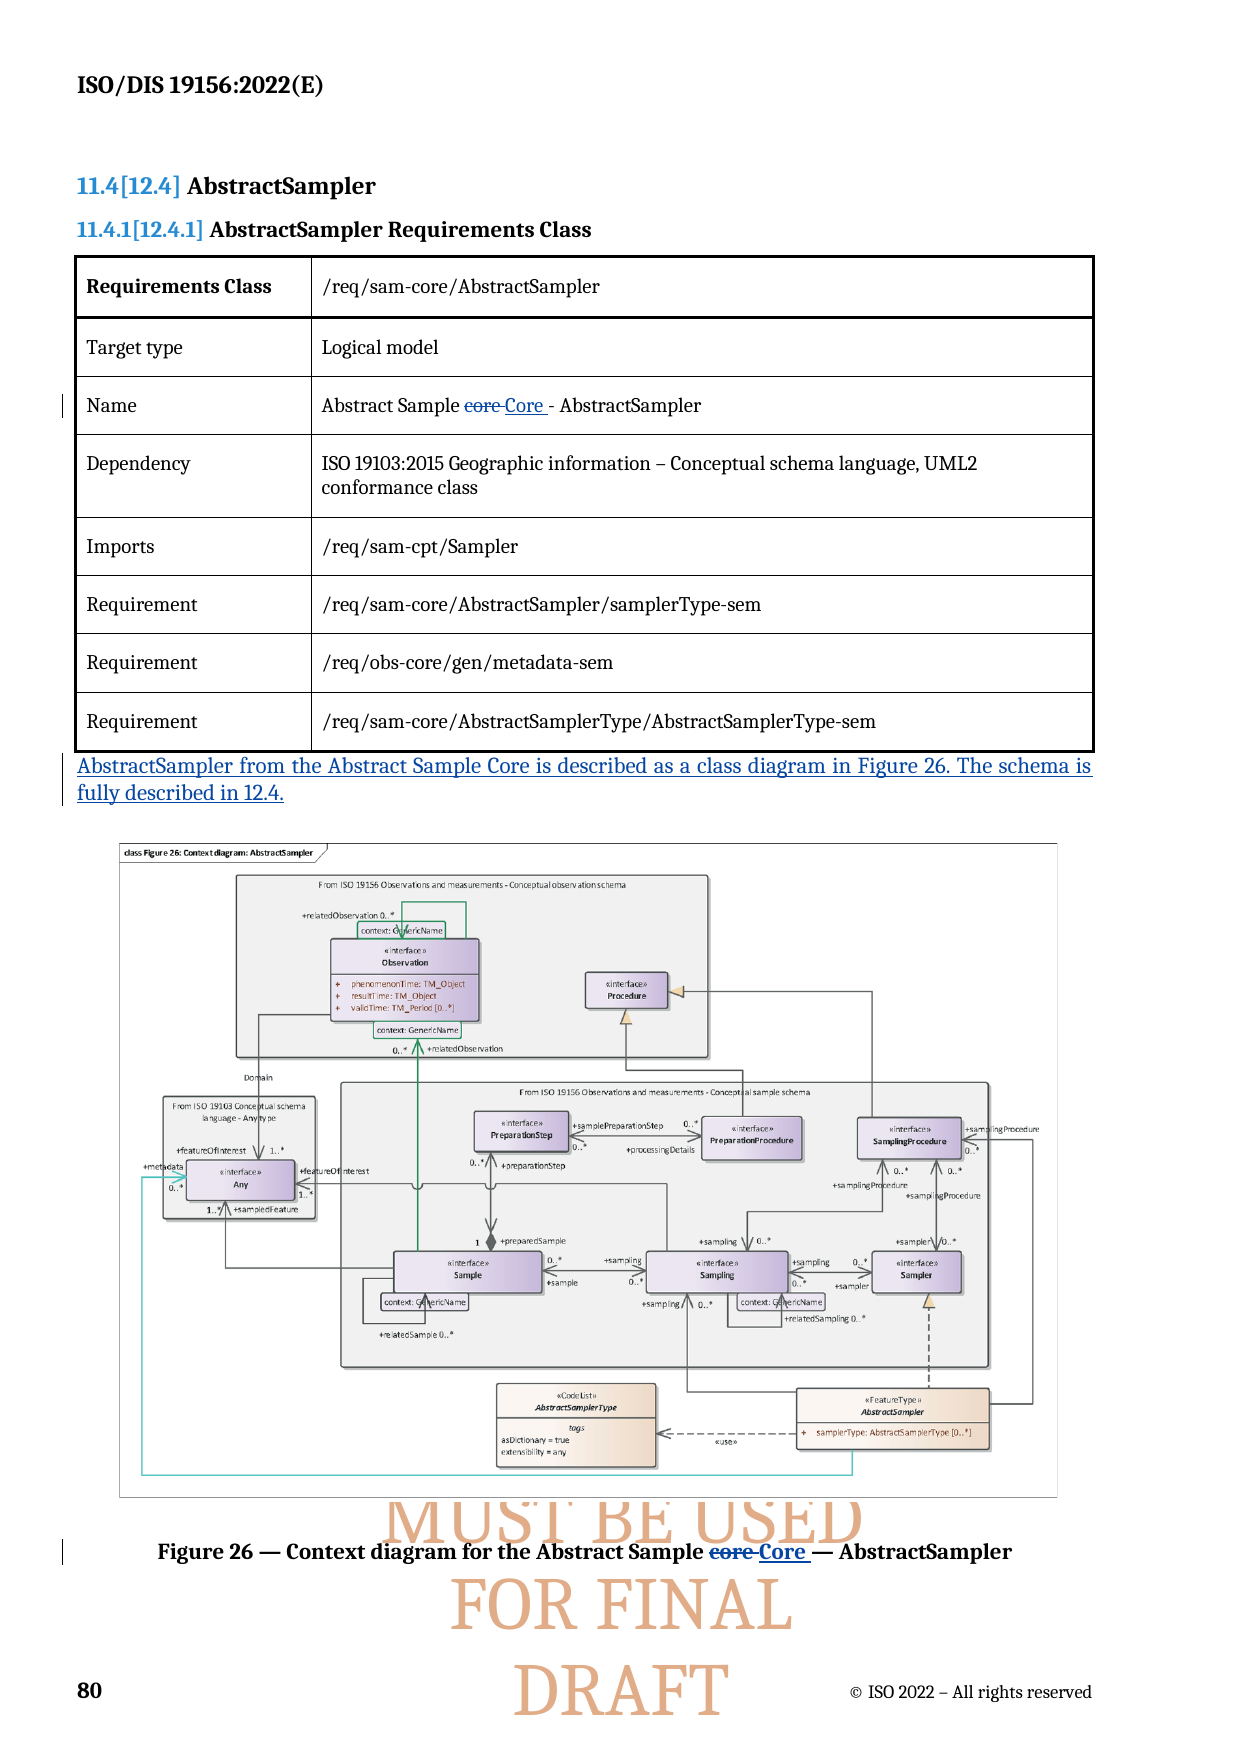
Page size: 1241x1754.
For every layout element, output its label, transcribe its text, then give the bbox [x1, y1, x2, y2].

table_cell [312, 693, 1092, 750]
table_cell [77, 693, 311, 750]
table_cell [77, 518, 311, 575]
subtitle AbstractSampler Requirements Class [77, 219, 1092, 243]
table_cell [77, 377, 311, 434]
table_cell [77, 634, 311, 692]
title Figure 26 — Context diagram for the Abstract Sample — AbstractSampler [77, 1539, 1092, 1565]
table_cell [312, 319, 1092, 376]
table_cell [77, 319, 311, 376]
picture [111, 843, 1058, 1502]
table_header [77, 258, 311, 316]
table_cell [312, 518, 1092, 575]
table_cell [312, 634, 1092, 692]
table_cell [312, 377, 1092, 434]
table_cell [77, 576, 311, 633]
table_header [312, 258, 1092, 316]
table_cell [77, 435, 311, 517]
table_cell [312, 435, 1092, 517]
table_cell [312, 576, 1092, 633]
subtitle AbstractSampler [77, 174, 1092, 200]
